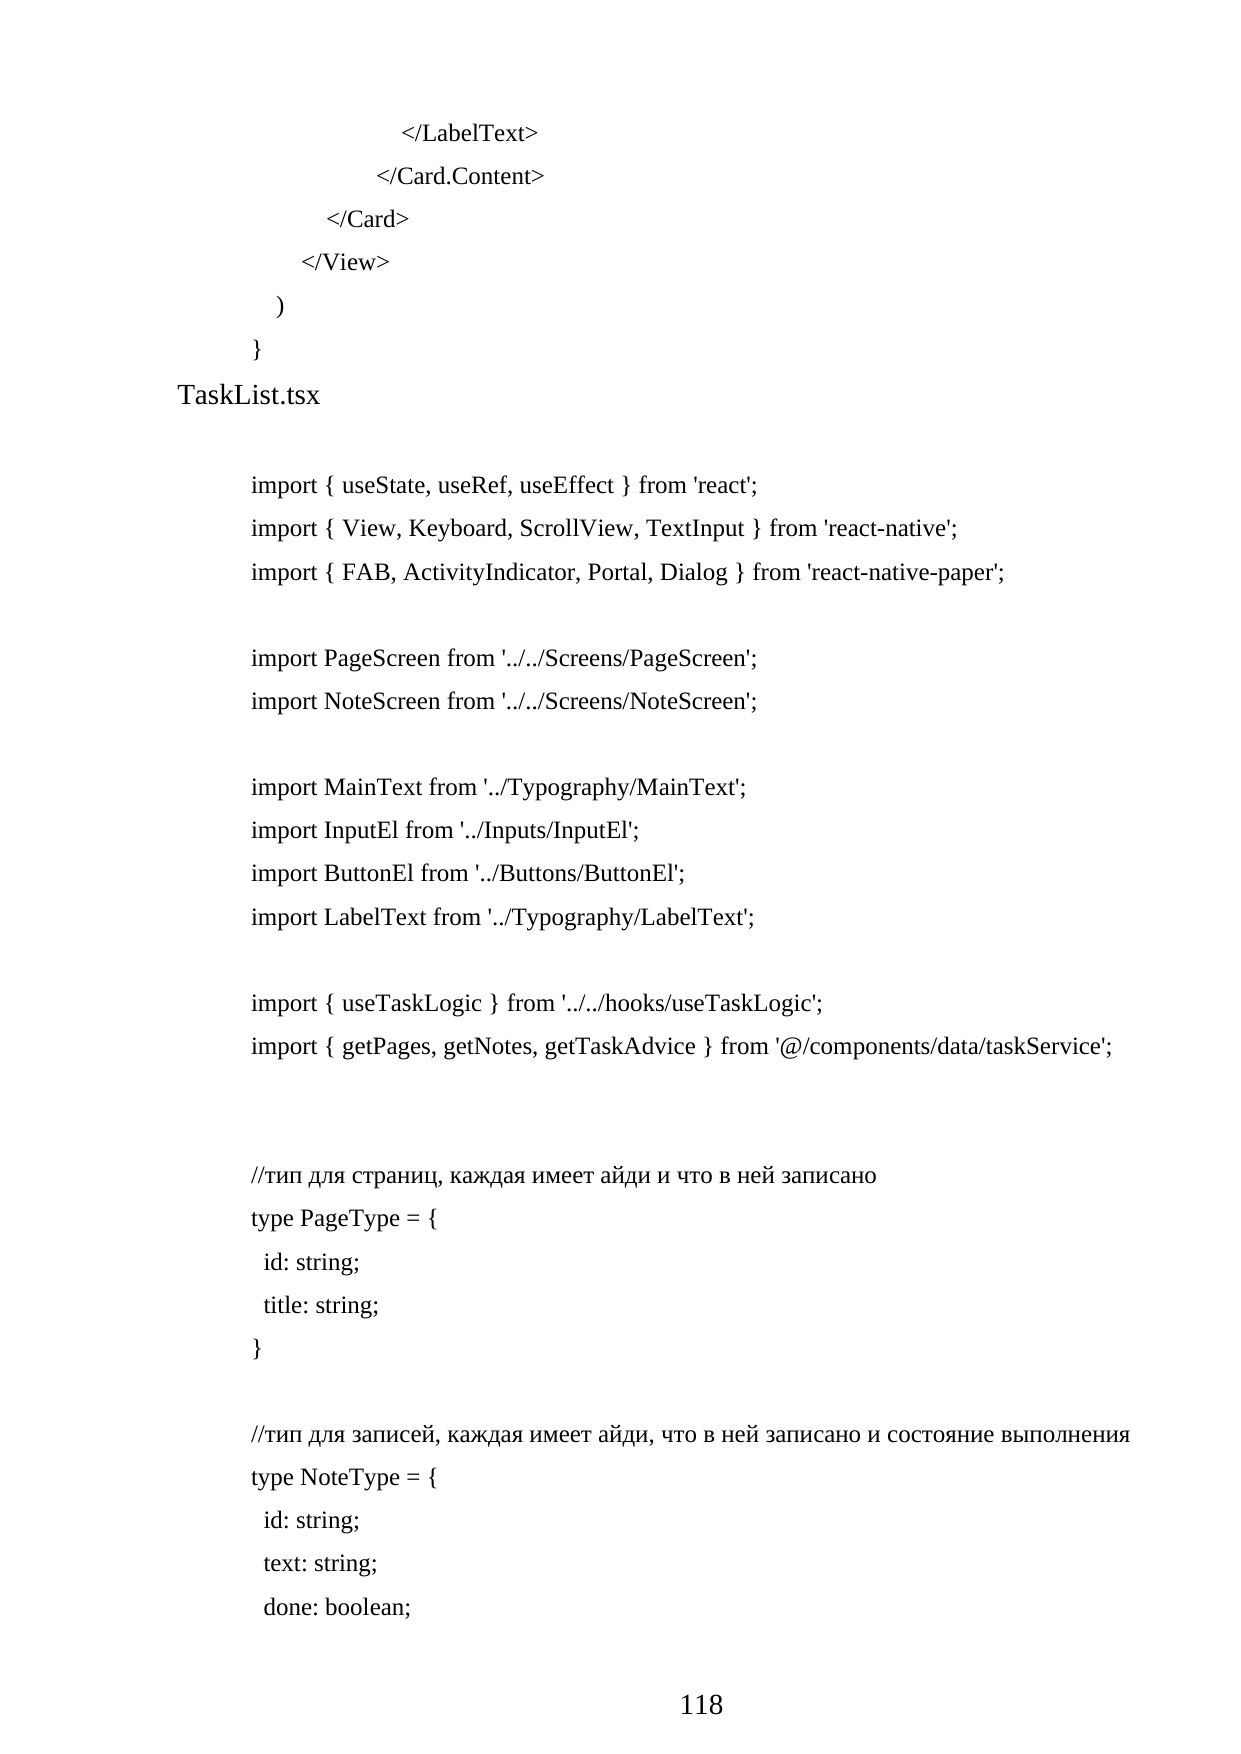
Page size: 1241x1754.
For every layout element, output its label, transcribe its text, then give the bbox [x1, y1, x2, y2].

text text: string; [177, 1548, 1152, 1577]
text </Card.Content> [177, 161, 1152, 190]
text </View> [177, 247, 1152, 276]
text id: string; [177, 1247, 1152, 1275]
text type NoteType = { [177, 1462, 1152, 1491]
text import MainText from '../Typography/MainText'; [177, 772, 1152, 801]
text title: string; [177, 1290, 1152, 1318]
text import NoteScreen from '../../Screens/NoteScreen'; [177, 686, 1152, 715]
text ) [177, 291, 1152, 319]
text import { FAB, ActivityIndicator, Portal, Dialog } from 'react-native-paper'; [177, 557, 1152, 585]
text //тип для записей, каждая имеет айди, что в ней записано и состояние выполнения [177, 1419, 1152, 1448]
text import { useState, useRef, useEffect } from 'react'; [177, 470, 1152, 499]
text } [177, 1333, 1152, 1362]
text import { getPages, getNotes, getTaskAdvice } from '@/components/data/taskService'; [177, 1031, 1152, 1060]
text done: boolean; [177, 1592, 1152, 1620]
text import { useTaskLogic } from '../../hooks/useTaskLogic'; [177, 988, 1152, 1017]
text import { View, Keyboard, ScrollView, TextInput } from 'react-native'; [177, 513, 1152, 542]
text //тип для страниц, каждая имеет айди и что в ней записано [177, 1160, 1152, 1189]
text </LabelText> [177, 118, 1152, 147]
text id: string; [177, 1505, 1152, 1534]
text </Card> [177, 204, 1152, 233]
text import LabelText from '../Typography/LabelText'; [177, 902, 1152, 930]
text type PageType = { [177, 1203, 1152, 1232]
text import InputEl from '../Inputs/InputEl'; [177, 815, 1152, 844]
text import PageScreen from '../../Screens/PageScreen'; [177, 643, 1152, 672]
text TaskList.tsx [177, 377, 1152, 410]
text } [177, 334, 1152, 362]
text import ButtonEl from '../Buttons/ButtonEl'; [177, 858, 1152, 887]
